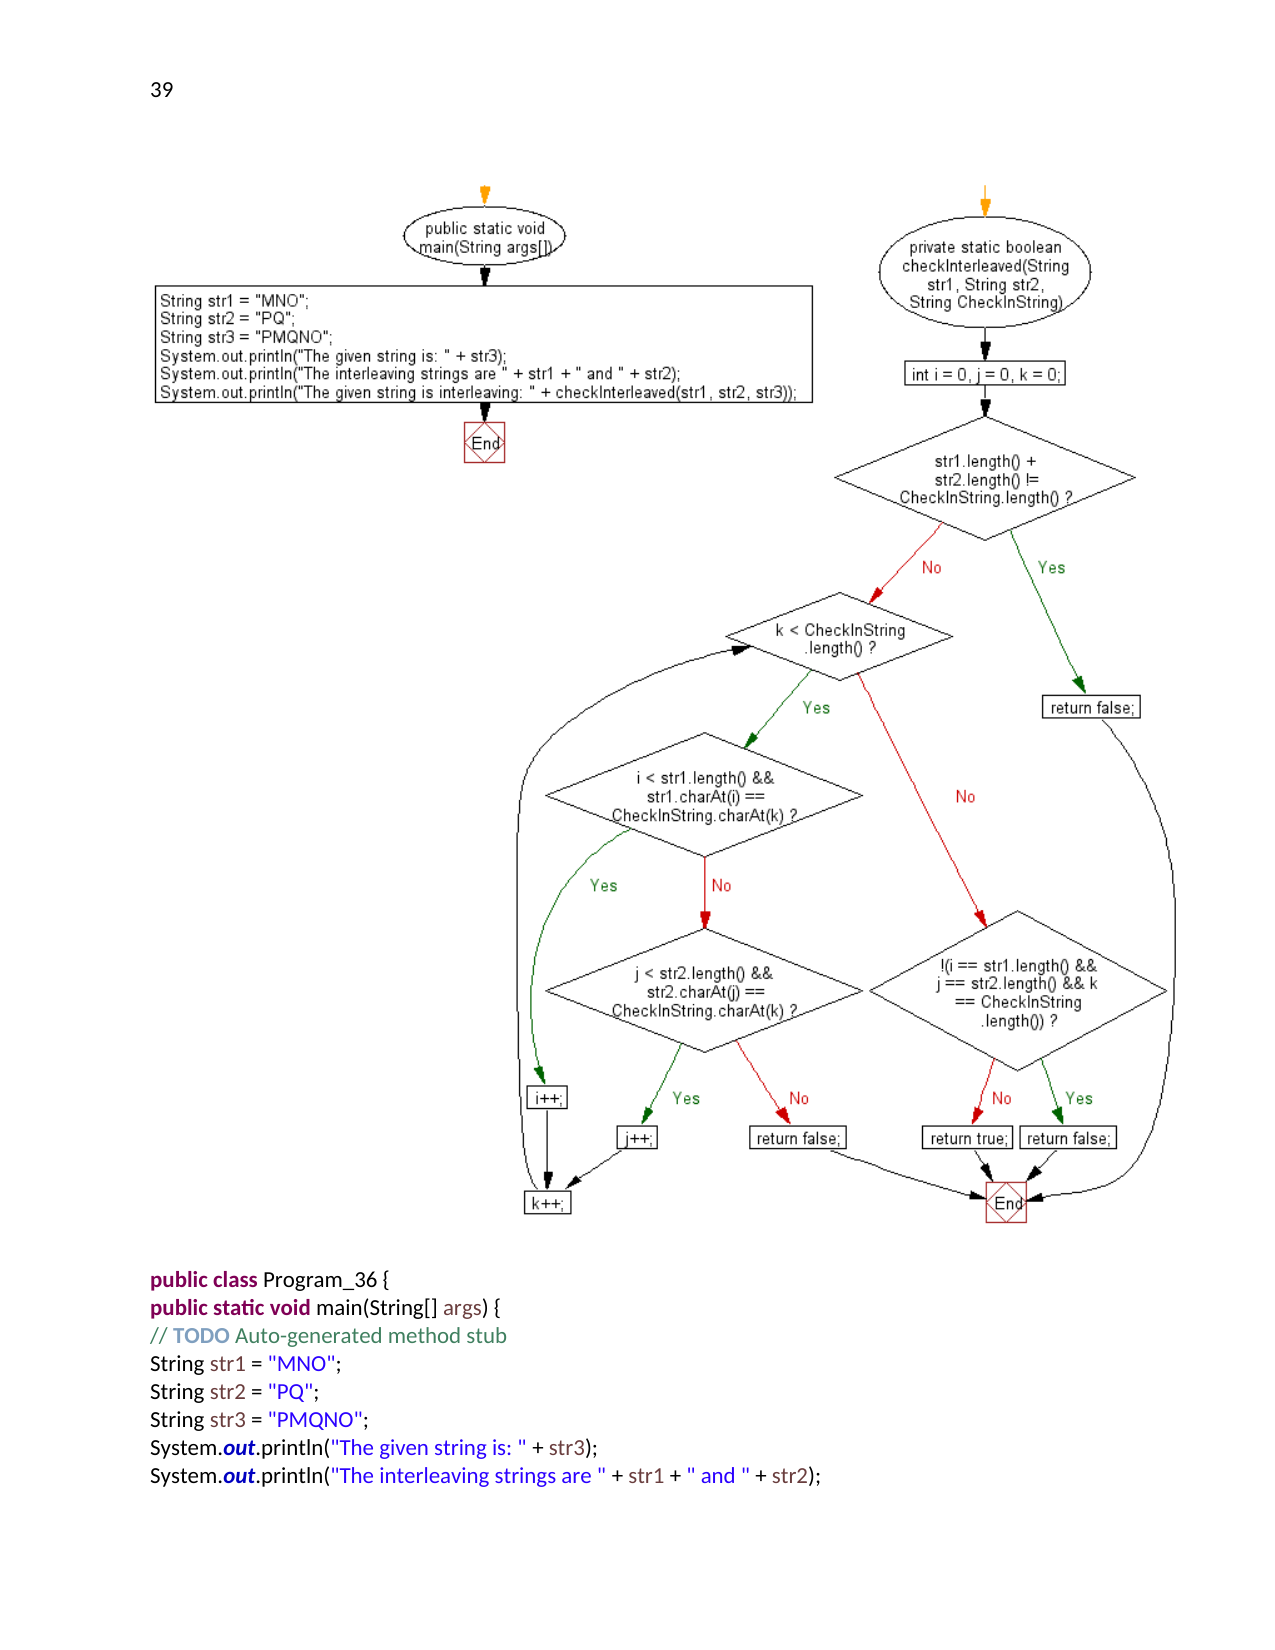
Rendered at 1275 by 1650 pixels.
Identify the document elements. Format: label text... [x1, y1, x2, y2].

text String str1 = "MNO"; [150, 1349, 1125, 1377]
text System.out.println("The given string is: " + str3); [150, 1433, 1125, 1461]
text String str2 = "PQ"; [150, 1377, 1125, 1405]
picture [150, 150, 1185, 1242]
text String str3 = "PMQNO"; [150, 1405, 1125, 1433]
text public class Program_36 { [150, 1265, 1125, 1293]
text System.out.println("The interleaving strings are " + str1 + " and " + str2); [150, 1461, 1125, 1489]
text public static void main(String[] args) { [150, 1293, 1125, 1321]
text // TODO Auto-generated method stub [150, 1321, 1125, 1349]
